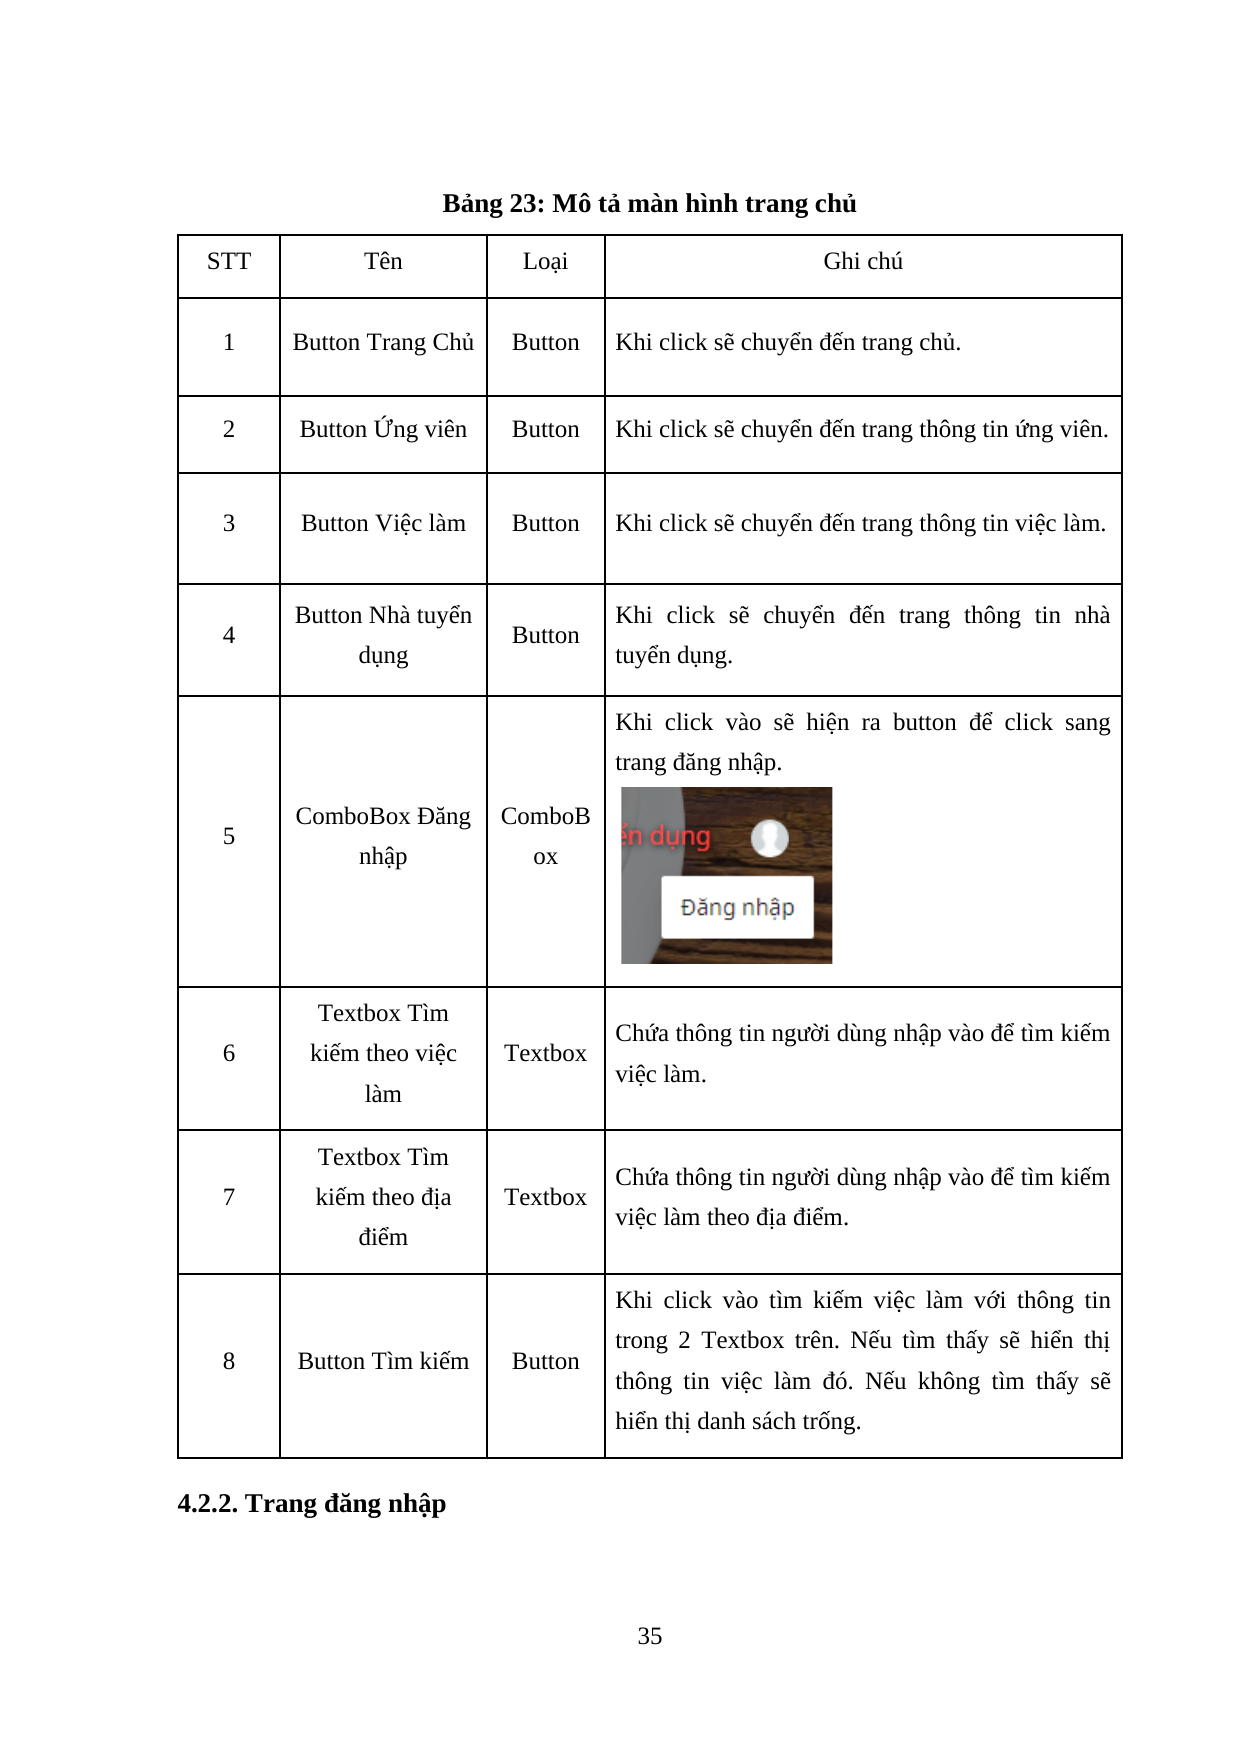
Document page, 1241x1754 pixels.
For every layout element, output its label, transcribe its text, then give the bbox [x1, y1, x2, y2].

table_cell 6 [179, 988, 279, 1129]
table_cell Textbox Tìm kiếm theo việc làm [281, 988, 486, 1129]
table_cell 1 [179, 299, 279, 395]
table_cell Khi click sẽ chuyển đến trang thông tin việc làm. [606, 474, 1121, 583]
table_cell Khi click vào tìm kiếm việc làm với thông tin trong 2 Textbox trên. Nếu tìm thấy sẽ hiển thị thông tin việc làm đó. Nếu không tìm thấy sẽ hiển thị danh sách trống. [606, 1275, 1121, 1457]
table_cell 3 [179, 474, 279, 583]
table_header Ghi chú [606, 236, 1121, 297]
table_cell Button Việc làm [281, 474, 486, 583]
table_cell Khi click sẽ chuyển đến trang thông tin nhà tuyển dụng. [606, 585, 1121, 694]
table_cell Khi click sẽ chuyển đến trang thông tin ứng viên. [606, 397, 1121, 472]
table_cell ComboBox [488, 697, 604, 986]
table_cell Chứa thông tin người dùng nhập vào để tìm kiếm việc làm theo địa điểm. [606, 1131, 1121, 1273]
table_cell Button [488, 397, 604, 472]
subtitle 4.2.2. Trang đăng nhập [177, 1487, 1122, 1519]
table_cell 5 [179, 697, 279, 986]
table_cell Button [488, 1275, 604, 1457]
table_cell Button [488, 585, 604, 694]
table_header Loại [488, 236, 604, 297]
table_header STT [179, 236, 279, 297]
table_cell Textbox [488, 1131, 604, 1273]
table_cell 4 [179, 585, 279, 694]
table_cell Button Tìm kiếm [281, 1275, 486, 1457]
table_cell Button [488, 299, 604, 395]
text Bảng 23: Mô tả màn hình trang chủ [177, 187, 1122, 218]
table_cell Button Trang Chủ [281, 299, 486, 395]
table_cell Button [488, 474, 604, 583]
table_cell Khi click vào sẽ hiện ra button để click sang trang đăng nhập. [606, 697, 1121, 986]
table_cell Button Nhà tuyển dụng [281, 585, 486, 694]
table_cell Textbox [488, 988, 604, 1129]
table_cell 7 [179, 1131, 279, 1273]
table_cell Chứa thông tin người dùng nhập vào để tìm kiếm việc làm. [606, 988, 1121, 1129]
table_cell Khi click sẽ chuyển đến trang chủ. [606, 299, 1121, 395]
table_header Tên [281, 236, 486, 297]
table_cell Button Ứng viên [281, 397, 486, 472]
table_cell 2 [179, 397, 279, 472]
table_cell Textbox Tìm kiếm theo địa điểm [281, 1131, 486, 1273]
picture [621, 787, 833, 964]
table_cell 8 [179, 1275, 279, 1457]
table_cell ComboBox Đăng nhập [281, 697, 486, 986]
